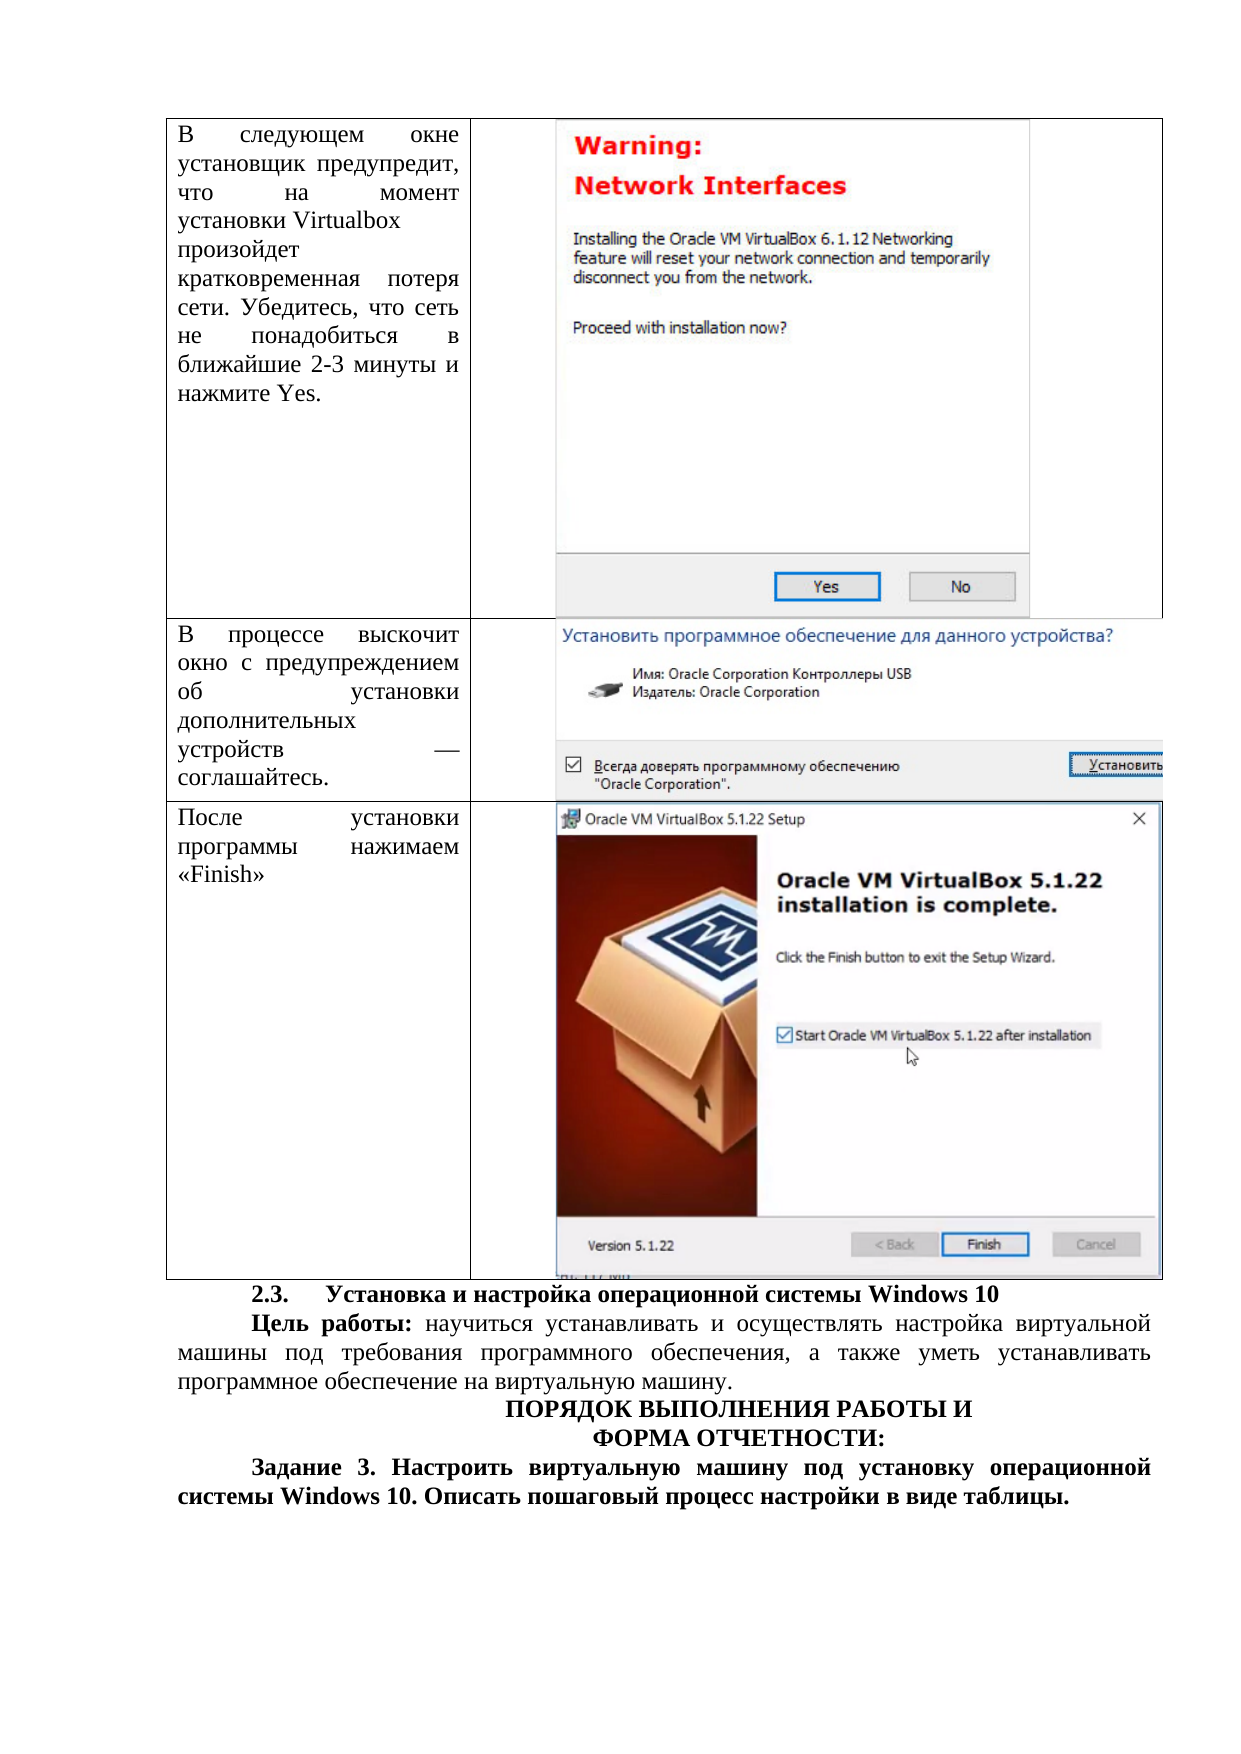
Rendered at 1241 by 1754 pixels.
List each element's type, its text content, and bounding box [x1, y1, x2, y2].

text Цель работы: научиться устанавливать и осуществлять настройка виртуальной машины под требования программного обеспечения, а также уметь устанавливать программное обеспечение на виртуальную машину. [177, 1308, 1152, 1394]
table_cell В процессе выскочит окно с предупреждением об установки дополнительных устройств — соглашайтесь. [167, 619, 470, 801]
text 2.3. Установка и настройка операционной системы Windows 10 [177, 1280, 1152, 1308]
table_cell После установки программы нажимаем «Finish» [167, 802, 470, 1278]
table_cell [1031, 119, 1162, 618]
table_cell [471, 619, 555, 801]
picture [555, 119, 1163, 801]
text ФОРМА ОТЧЕТНОСТИ: [252, 1423, 1152, 1452]
picture [555, 802, 1162, 1279]
text Задание 3. Настроить виртуальную машину под установку операционной системы Windows 10. Описать пошаговый процесс настройки в виде таблицы. [177, 1452, 1152, 1509]
table_cell [471, 119, 555, 618]
table_cell [471, 802, 555, 1278]
text ПОРЯДОК ВЫПОЛНЕНИЯ РАБОТЫ И [252, 1394, 1152, 1423]
table_cell В следующем окне установщик предупредит, что на момент установки Virtualbox произойдет кратковременная потеря сети. Убедитесь, что сеть не понадобиться в ближайшие 2-3 минуты и нажмите Yes. [167, 119, 470, 618]
